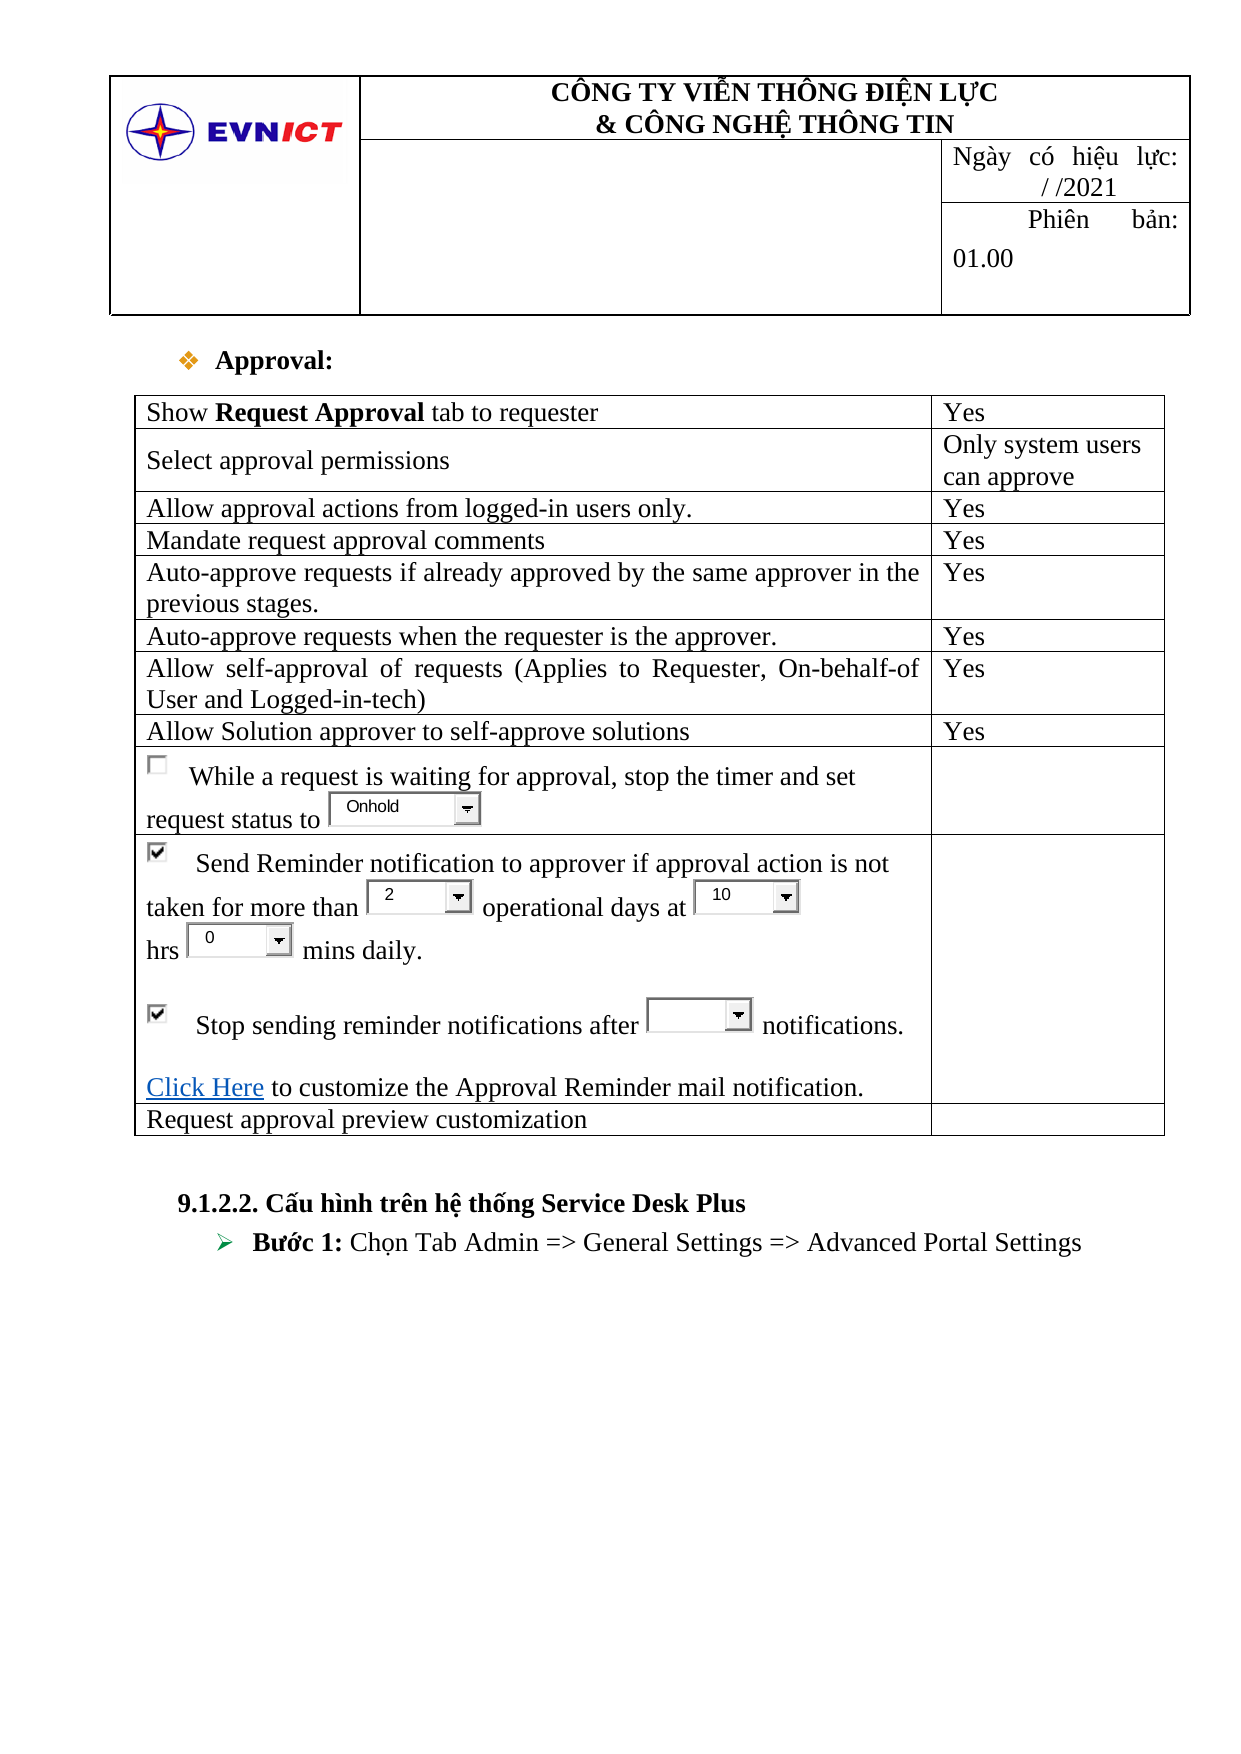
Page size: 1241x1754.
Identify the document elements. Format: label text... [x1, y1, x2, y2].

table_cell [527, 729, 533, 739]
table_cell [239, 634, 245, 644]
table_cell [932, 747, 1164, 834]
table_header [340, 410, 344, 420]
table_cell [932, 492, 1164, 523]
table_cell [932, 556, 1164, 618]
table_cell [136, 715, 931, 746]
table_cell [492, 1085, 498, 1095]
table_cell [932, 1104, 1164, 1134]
picture [122, 77, 348, 187]
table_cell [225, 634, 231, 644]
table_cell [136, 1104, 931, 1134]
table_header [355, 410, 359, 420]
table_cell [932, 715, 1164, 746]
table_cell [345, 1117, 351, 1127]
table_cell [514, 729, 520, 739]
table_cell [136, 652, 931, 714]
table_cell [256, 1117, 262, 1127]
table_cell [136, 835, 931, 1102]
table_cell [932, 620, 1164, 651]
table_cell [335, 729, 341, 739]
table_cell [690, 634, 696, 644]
list Cấu hình trên hệ thống Service Desk Plus [177, 1187, 1122, 1218]
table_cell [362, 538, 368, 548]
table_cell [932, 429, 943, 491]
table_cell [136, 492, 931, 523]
list Approval: [177, 344, 1122, 375]
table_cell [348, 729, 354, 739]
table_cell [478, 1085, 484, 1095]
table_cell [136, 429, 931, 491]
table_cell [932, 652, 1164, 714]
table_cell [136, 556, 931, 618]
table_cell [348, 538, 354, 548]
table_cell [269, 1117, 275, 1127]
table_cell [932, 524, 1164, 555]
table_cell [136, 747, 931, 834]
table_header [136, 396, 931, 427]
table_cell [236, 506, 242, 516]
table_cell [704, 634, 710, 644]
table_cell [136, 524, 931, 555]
list Bước 1: Chọn Tab Admin => General Settings => Advanced Portal Settings [215, 1226, 1122, 1257]
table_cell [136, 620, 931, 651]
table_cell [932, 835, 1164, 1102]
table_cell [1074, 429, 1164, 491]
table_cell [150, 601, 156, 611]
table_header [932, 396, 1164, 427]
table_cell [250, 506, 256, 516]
